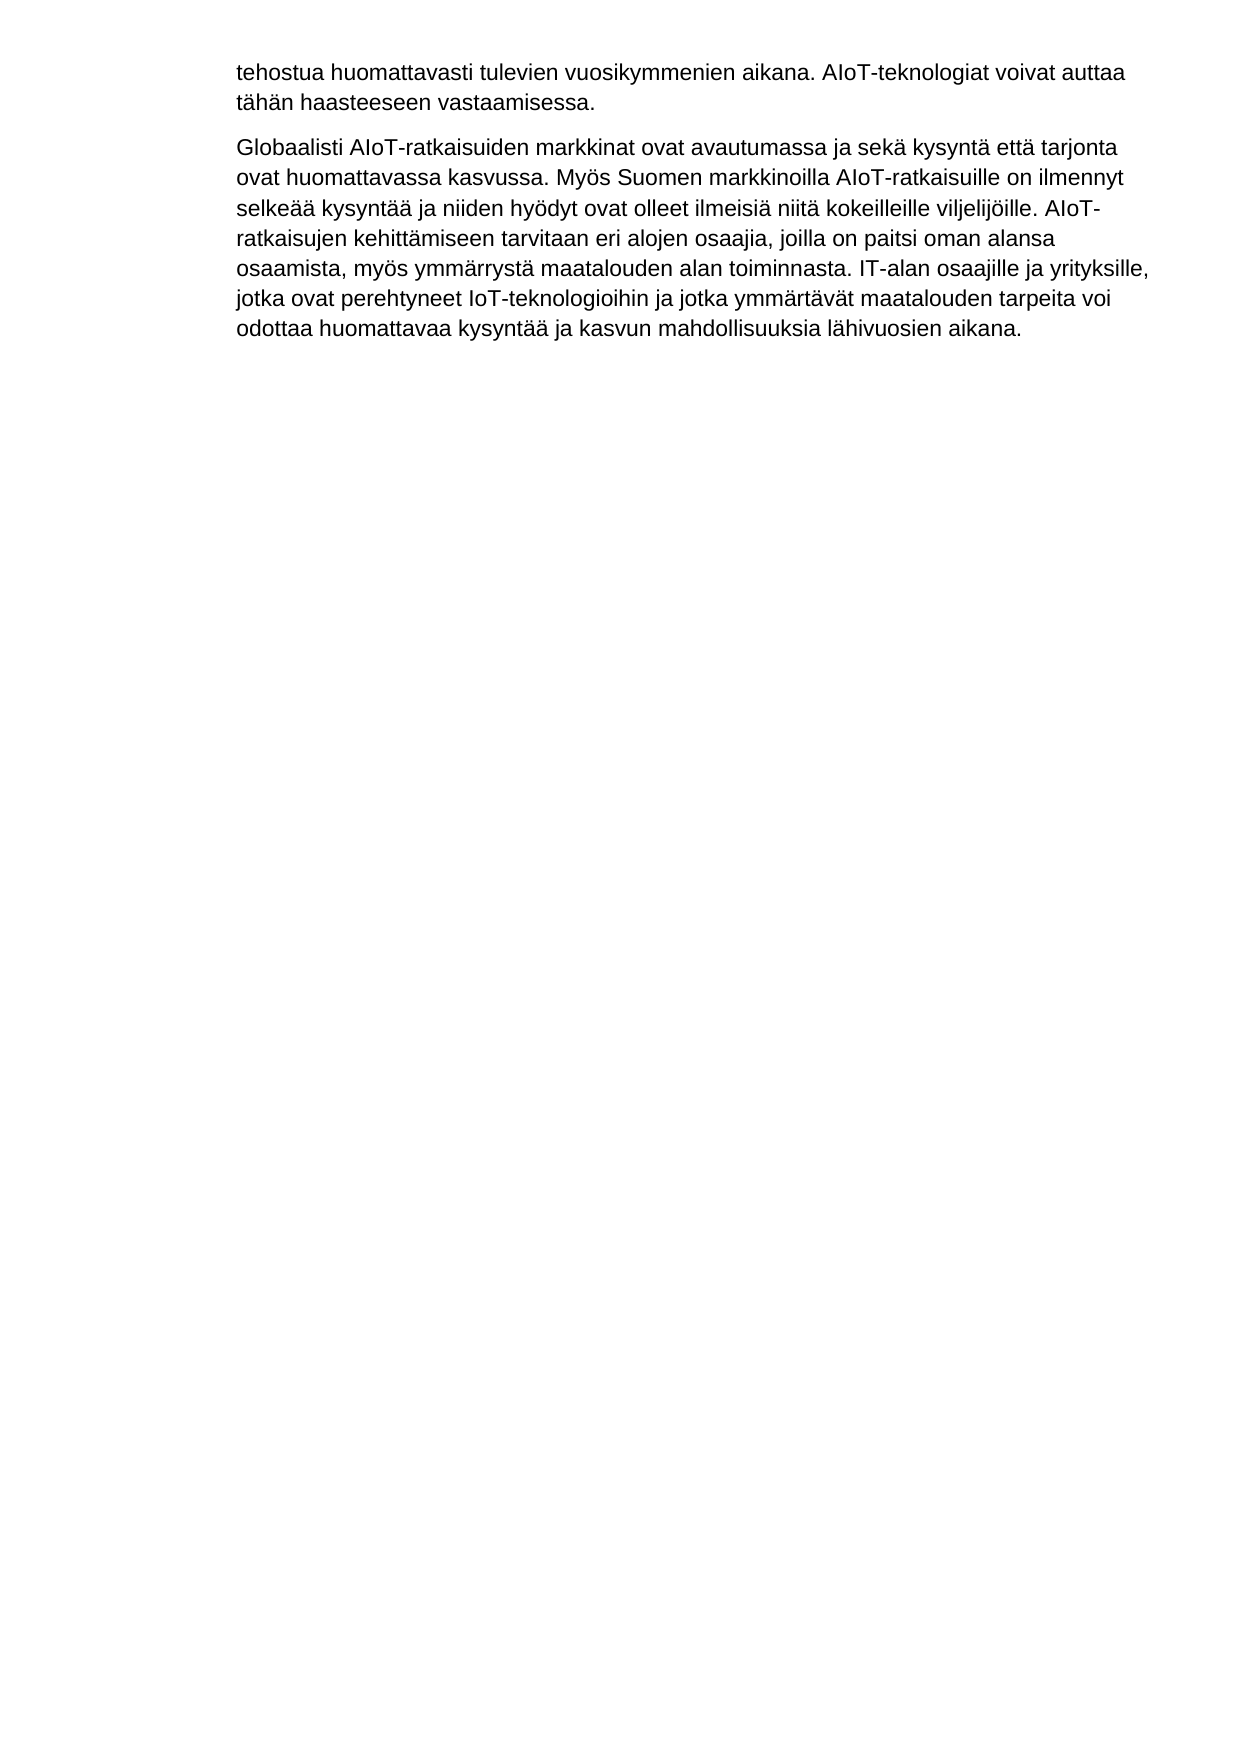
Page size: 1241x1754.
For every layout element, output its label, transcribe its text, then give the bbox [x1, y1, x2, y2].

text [236, 59, 1152, 116]
text Globaalisti AIoT-ratkaisuiden markkinat ovat avautumassa ja sekä kysyntä että tarjonta ovat huomattavassa kasvussa. Myös Suomen markkinoilla AIoT-ratkaisuille on ilmennyt selkeää kysyntää ja niiden hyödyt ovat olleet ilmeisiä niitä kokeilleille viljelijöille. AIoT-ratkaisujen kehittämiseen tarvitaan eri alojen osaajia, joilla on paitsi oman alansa osaamista, myös ymmärrystä maatalouden alan toiminnasta. IT-alan osaajille ja yrityksille, jotka ovat perehtyneet IoT-teknologioihin ja jotka ymmärtävät maatalouden tarpeita voi odottaa huomattavaa kysyntää ja kasvun mahdollisuuksia lähivuosien aikana. [236, 134, 1152, 342]
